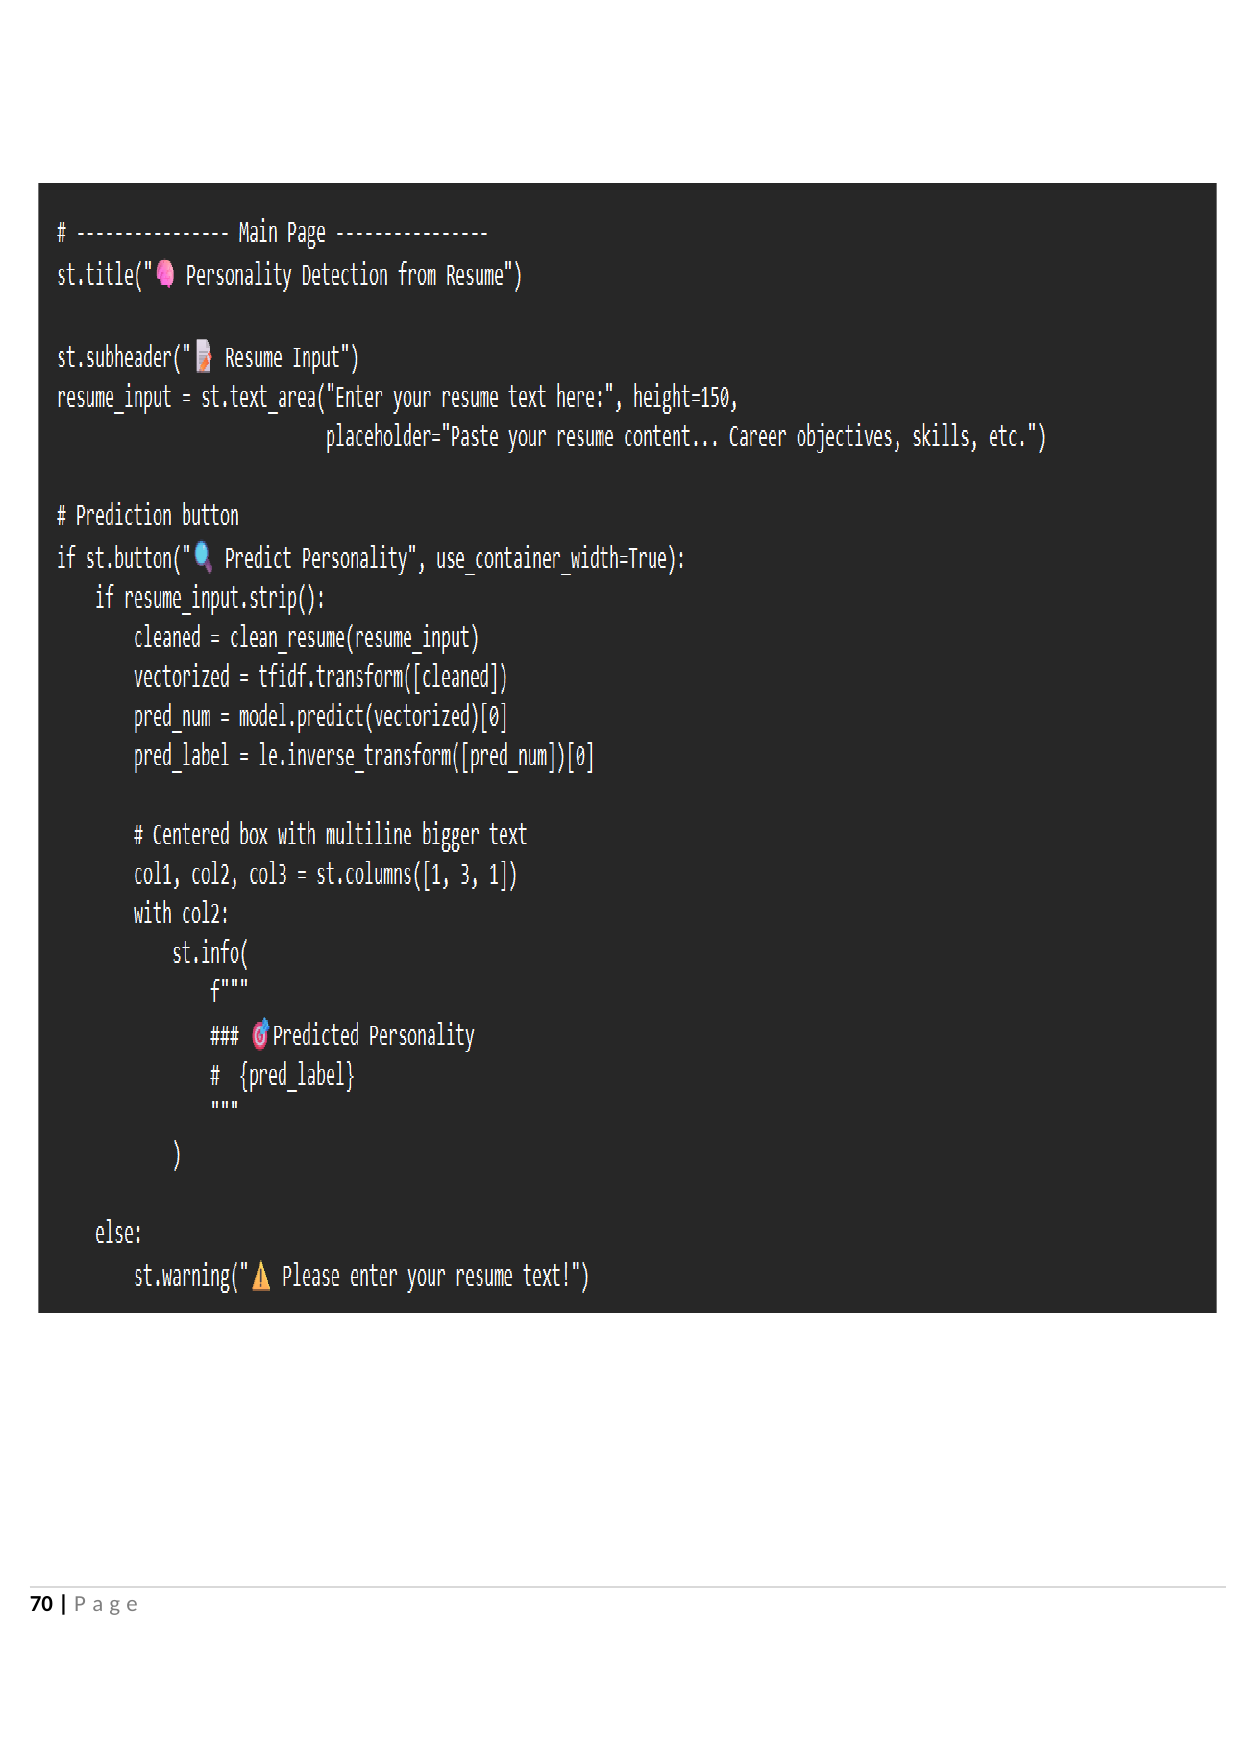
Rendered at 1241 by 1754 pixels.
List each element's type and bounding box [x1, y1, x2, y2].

picture [38, 183, 1217, 1313]
